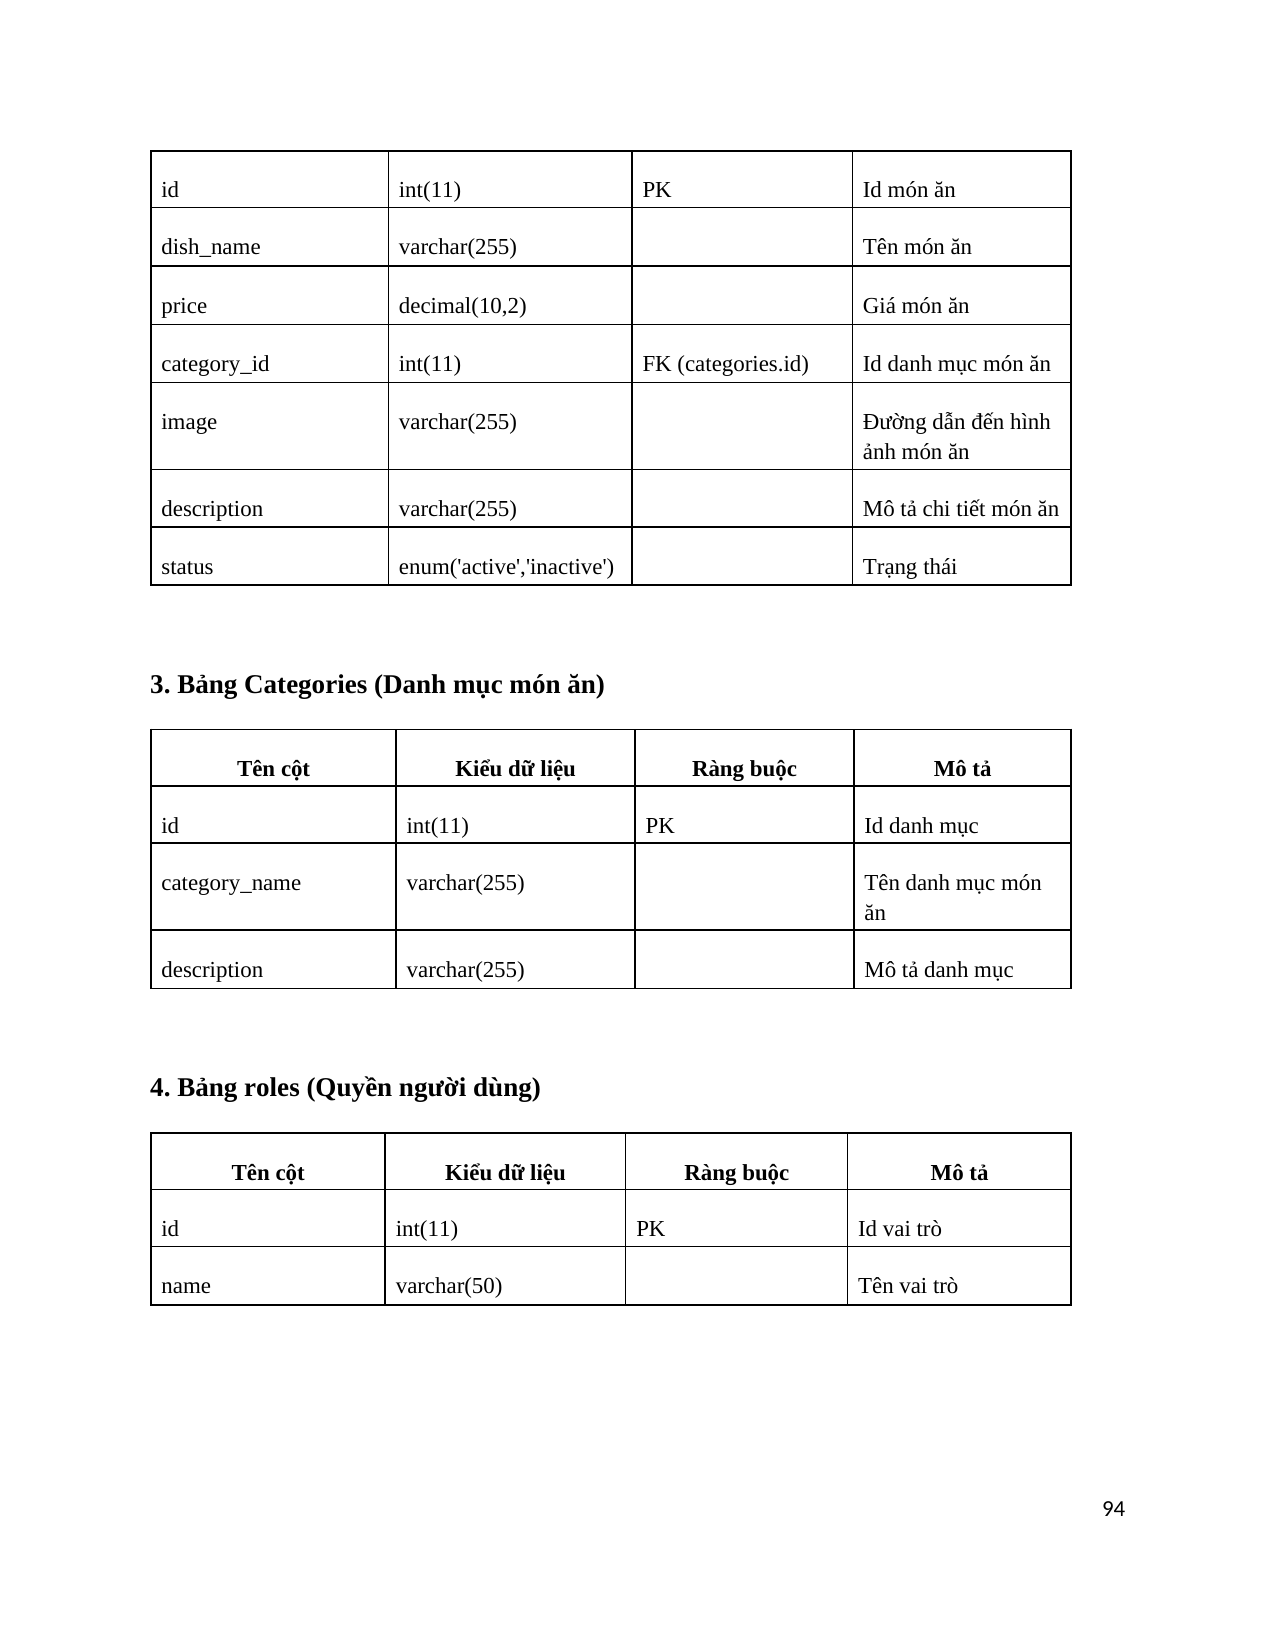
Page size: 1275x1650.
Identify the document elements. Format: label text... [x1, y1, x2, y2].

table_cell Id vai trò [848, 1190, 1070, 1246]
table_cell [633, 208, 852, 265]
subtitle 4. Bảng roles (Quyền người dùng) [150, 1071, 1125, 1102]
table_cell Tên món ăn [853, 208, 1070, 265]
table_cell name [152, 1247, 384, 1304]
table_cell dish_name [152, 208, 388, 265]
table_cell varchar(255) [397, 844, 634, 929]
table_cell category_name [152, 844, 395, 929]
table_cell PK [636, 787, 853, 842]
table_cell varchar(255) [389, 383, 631, 468]
table_cell Mô tả danh mục [855, 931, 1070, 987]
table_cell Id danh mục món ăn [853, 325, 1070, 381]
table_cell Mô tả chi tiết món ăn [853, 470, 1070, 526]
table_cell Id món ăn [853, 152, 1070, 207]
table_cell Id danh mục [855, 787, 1070, 842]
table_cell int(11) [389, 325, 631, 381]
table_cell int(11) [386, 1190, 625, 1246]
table_cell [633, 383, 852, 468]
subtitle 3. Bảng Categories (Danh mục món ăn) [150, 668, 1125, 699]
table_cell [633, 470, 852, 526]
table_cell varchar(255) [397, 931, 634, 987]
table_header Tên cột [152, 1134, 384, 1189]
table_cell PK [633, 152, 852, 207]
table_cell Tên danh mục món ăn [855, 844, 1070, 929]
table_cell id [152, 152, 388, 207]
table_cell id [152, 787, 395, 842]
table_cell [633, 267, 852, 324]
table_cell FK (categories.id) [633, 325, 852, 381]
table_cell varchar(255) [389, 470, 631, 526]
table_cell [636, 844, 853, 929]
table_cell [626, 1247, 847, 1304]
table_cell Đường dẫn đến hình ảnh món ăn [853, 383, 1070, 468]
table_cell varchar(255) [389, 208, 631, 265]
table_cell Trạng thái [853, 528, 1070, 584]
table_cell description [152, 470, 388, 526]
table_cell int(11) [389, 152, 631, 207]
table_cell image [152, 383, 388, 468]
table_header Kiểu dữ liệu [386, 1134, 625, 1189]
table_cell enum('active','inactive') [389, 528, 631, 584]
table_cell decimal(10,2) [389, 267, 631, 324]
table_cell varchar(50) [386, 1247, 625, 1304]
table_header Kiểu dữ liệu [397, 730, 634, 785]
table_cell Tên vai trò [848, 1247, 1070, 1304]
table_cell description [152, 931, 395, 987]
table_cell price [152, 267, 388, 324]
table_header Mô tả [855, 730, 1070, 785]
table_cell category_id [152, 325, 388, 381]
table_cell [633, 528, 852, 584]
table_cell Giá món ăn [853, 267, 1070, 324]
table_header Ràng buộc [636, 730, 853, 785]
table_header Tên cột [152, 730, 395, 785]
table_header Mô tả [848, 1134, 1070, 1189]
table_cell status [152, 528, 388, 584]
table_cell int(11) [397, 787, 634, 842]
table_header Ràng buộc [626, 1134, 847, 1189]
table_cell id [152, 1190, 384, 1246]
table_cell PK [626, 1190, 847, 1246]
table_cell [636, 931, 853, 987]
